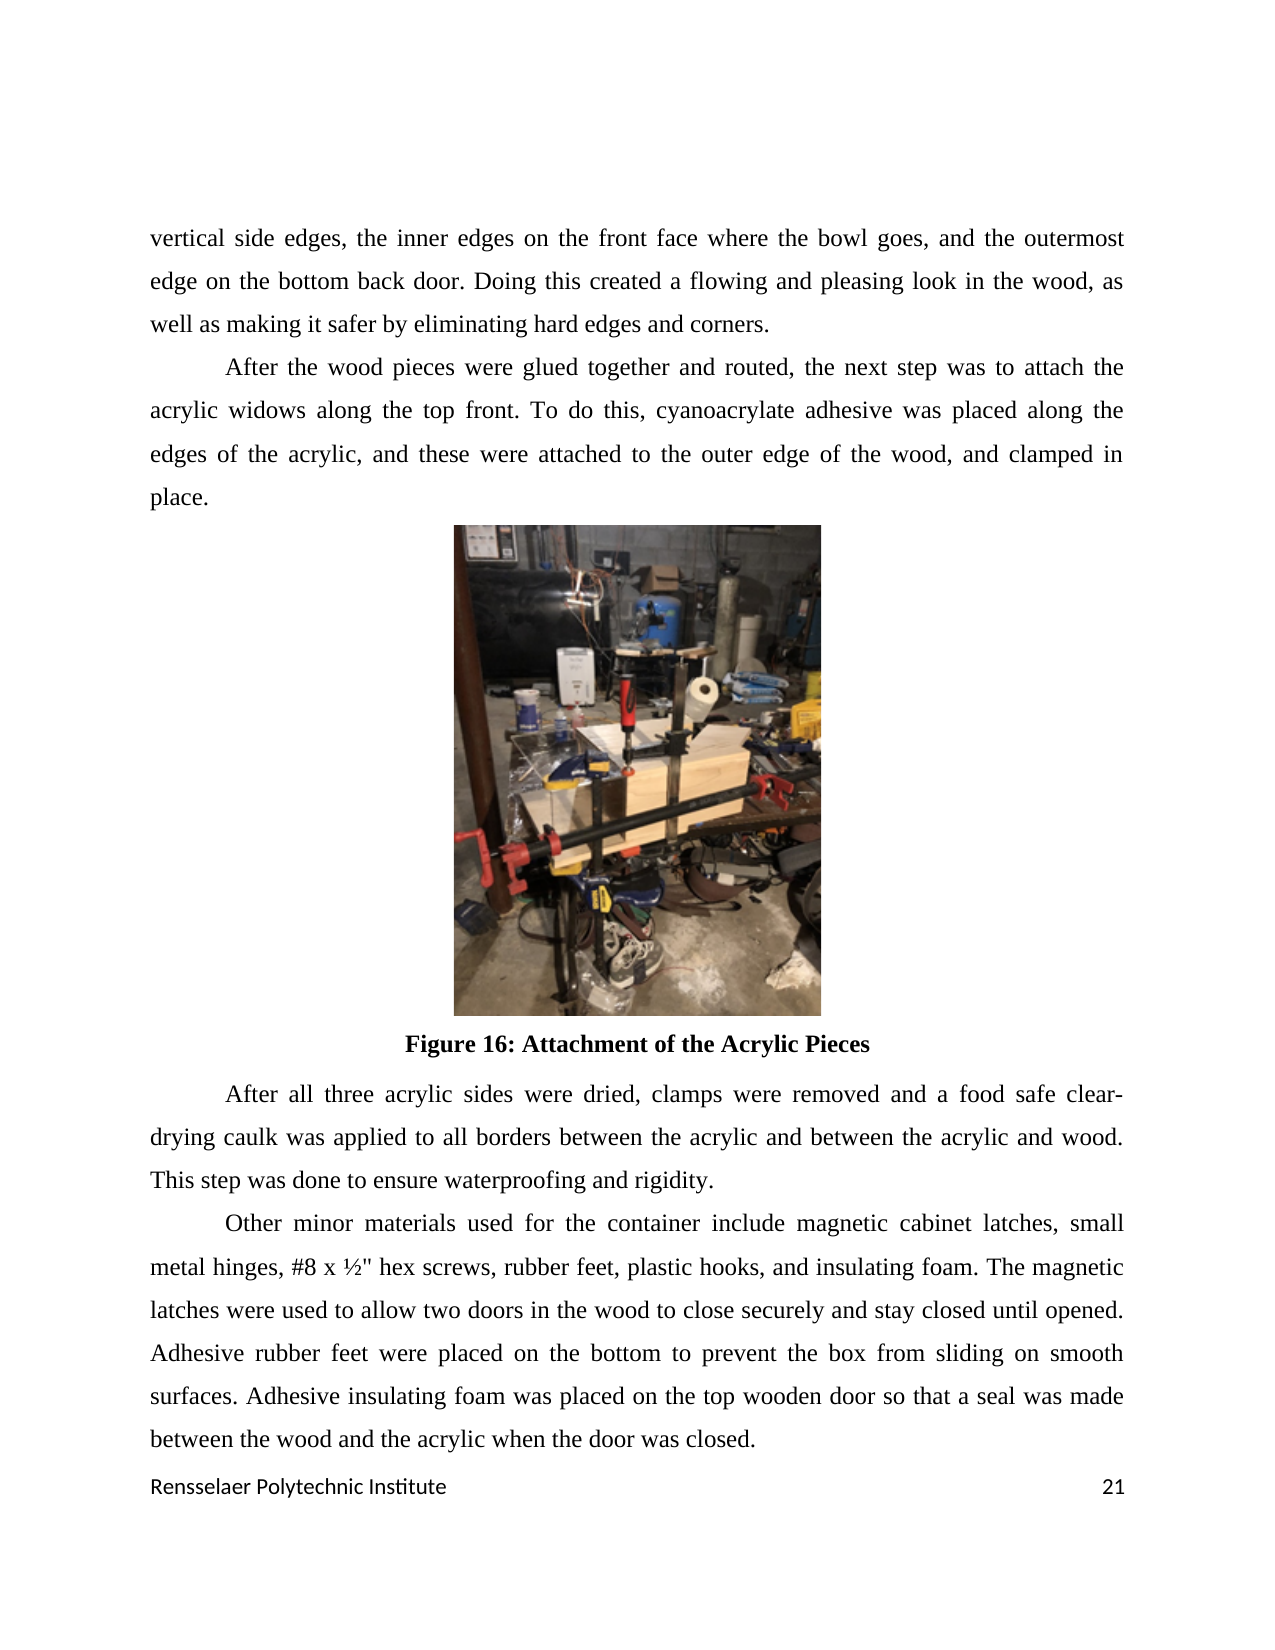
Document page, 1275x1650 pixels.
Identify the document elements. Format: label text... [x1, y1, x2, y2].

text Other minor materials used for the container include magnetic cabinet latches, small metal hinges, #8 x ½" hex screws, rubber feet, plastic hooks, and insulating foam. The magnetic latches were used to allow two doors in the wood to close securely and stay closed until opened. Adhesive rubber feet were placed on the bottom to prevent the box from sliding on smooth surfaces. Adhesive insulating foam was placed on the top wooden door so that a seal was made between the wood and the acrylic when the door was closed. [150, 1208, 1125, 1453]
picture [453, 525, 822, 1016]
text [150, 223, 1125, 338]
text After the wood pieces were glued together and routed, the next step was to attach the acrylic widows along the top front. To do this, cyanoacrylate adhesive was placed along the edges of the acrylic, and these were attached to the outer edge of the wood, and clamped in place. [150, 352, 1125, 511]
text After all three acrylic sides were dried, clamps were removed and a food safe clear-drying caulk was applied to all borders between the acrylic and between the acrylic and wood. This step was done to ensure waterproofing and rigidity. [150, 1079, 1125, 1194]
subtitle Figure 16: Attachment of the Acrylic Pieces [150, 1029, 1125, 1058]
